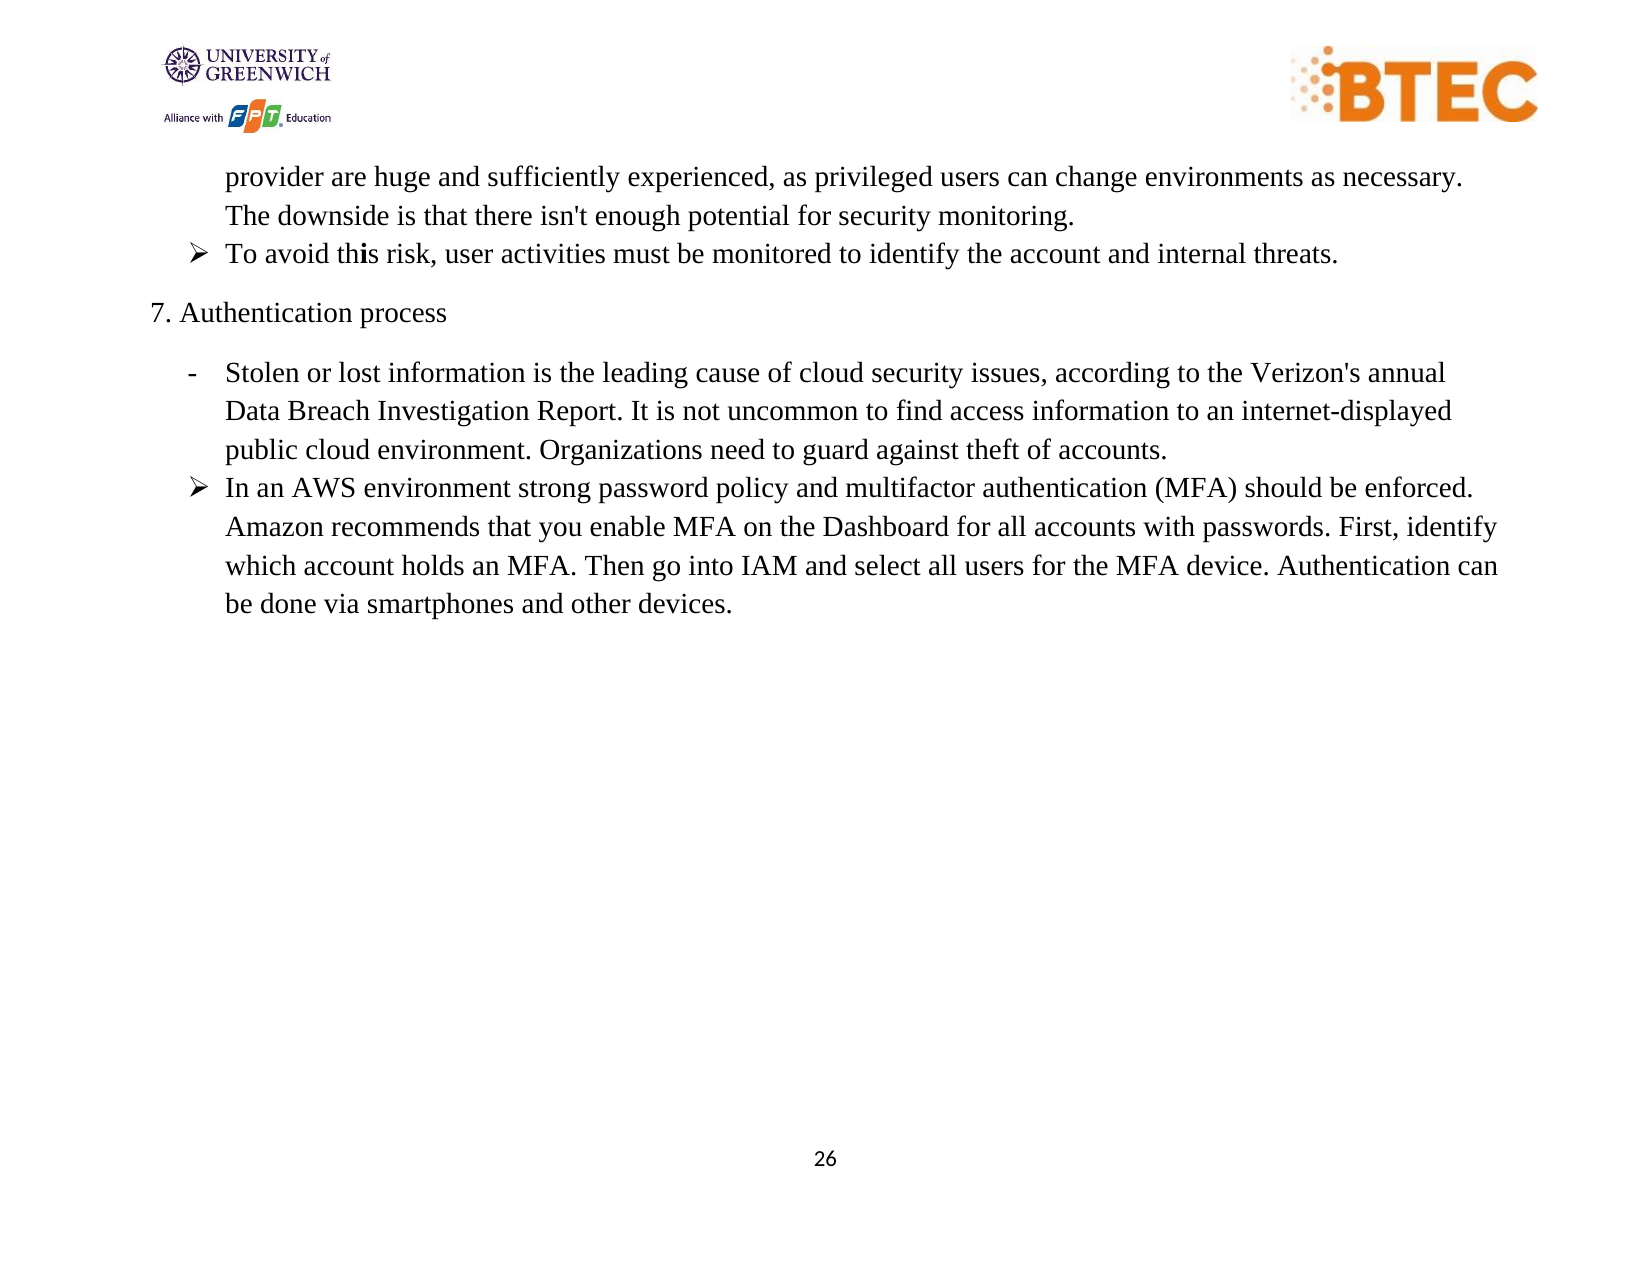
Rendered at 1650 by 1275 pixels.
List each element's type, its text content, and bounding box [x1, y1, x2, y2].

picture [1290, 46, 1538, 122]
list Stolen or lost information is the leading cause of cloud security issues, according to the Verizon's annual Data Breach Investigation Report. It is not uncommon to find access information to an internet-displayed public cloud environment. Organizations need to guard against theft of accounts. [187, 355, 1500, 466]
text 7. Authentication process [150, 296, 1500, 329]
list To avoid this risk, user activities must be monitored to identify the account and internal threats. [187, 236, 1500, 270]
list In an AWS environment strong password policy and multifactor authentication (MFA) should be enforced. Amazon recommends that you enable MFA on the Dashboard for all accounts with passwords. First, identify which account holds an MFA. Then go into IAM and select all users for the MFA device. Authentication can be done via smartphones and other devices. [187, 471, 1500, 620]
picture [150, 32, 343, 144]
